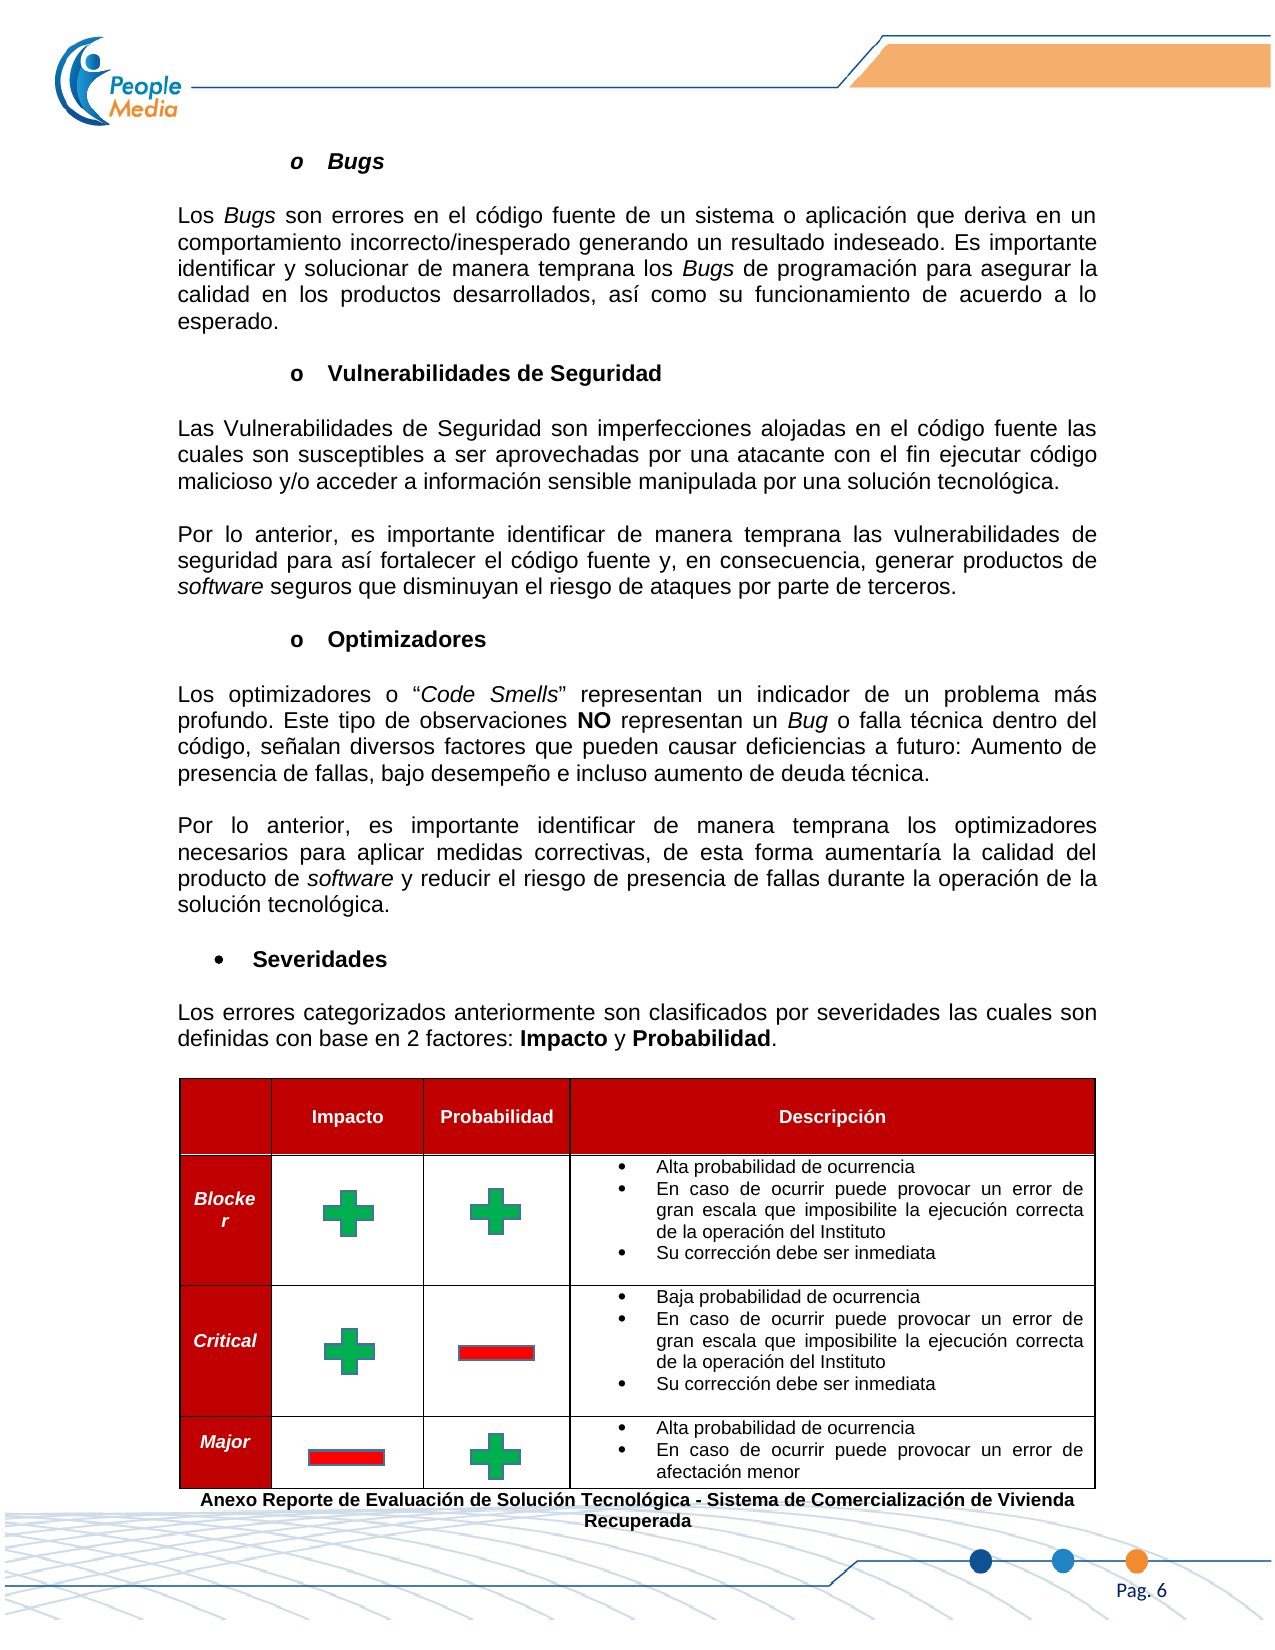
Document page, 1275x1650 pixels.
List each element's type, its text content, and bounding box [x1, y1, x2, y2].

list Severidades [215, 946, 1098, 973]
text Por lo anterior, es importante identificar de manera temprana los optimizadores necesarios para aplicar medidas correctivas, de esta forma aumentaría la calidad del producto de software y reducir el riesgo de presencia de fallas durante la operación de la solución tecnológica. [177, 812, 1098, 918]
table_cell [272, 1417, 423, 1488]
table_cell Baja probabilidad de ocurrencia En caso de ocurrir puede provocar un error de gran escala que imposibilite la ejecución correcta de la operación del Instituto Su corrección debe ser inmediata [571, 1286, 1094, 1416]
picture [4, 1485, 1272, 1620]
list Optimizadores [290, 626, 1098, 654]
table_cell Major [181, 1417, 271, 1488]
table_cell Alta probabilidad de ocurrencia En caso de ocurrir puede provocar un error de afectación menor [571, 1417, 1094, 1488]
picture [34, 14, 1271, 135]
table_cell Blocker [181, 1156, 271, 1285]
list Bugs [290, 148, 1098, 176]
text Los optimizadores o “Code Smells” representan un indicador de un problema más profundo. Este tipo de observaciones NO representan un Bug o falla técnica dentro del código, señalan diversos factores que pueden causar deficiencias a futuro: Aumento de presencia de fallas, bajo desempeño e incluso aumento de deuda técnica. [177, 681, 1098, 786]
table_cell [272, 1156, 423, 1285]
list Vulnerabilidades de Seguridad [290, 360, 1098, 389]
table_cell Alta probabilidad de ocurrencia En caso de ocurrir puede provocar un error de gran escala que imposibilite la ejecución correcta de la operación del Instituto Su corrección debe ser inmediata [571, 1156, 1094, 1285]
table_header Probabilidad [424, 1079, 569, 1154]
table_cell [272, 1286, 423, 1416]
text Por lo anterior, es importante identificar de manera temprana las vulnerabilidades de seguridad para así fortalecer el código fuente y, en consecuencia, generar productos de software seguros que disminuyan el riesgo de ataques por parte de terceros. [177, 521, 1098, 599]
table_cell Critical [181, 1286, 271, 1416]
table_cell [424, 1156, 569, 1285]
table_cell [424, 1417, 569, 1488]
table_header Impacto [272, 1079, 423, 1154]
table_cell [424, 1286, 569, 1416]
text Los Bugs son errores en el código fuente de un sistema o aplicación que deriva en un comportamiento incorrecto/inesperado generando un resultado indeseado. Es importante identificar y solucionar de manera temprana los Bugs de programación para asegurar la calidad en los productos desarrollados, así como su funcionamiento de acuerdo a lo esperado. [177, 202, 1098, 334]
table_header Descripción [571, 1079, 1094, 1154]
table_header [181, 1079, 271, 1154]
text Las Vulnerabilidades de Seguridad son imperfecciones alojadas en el código fuente las cuales son susceptibles a ser aprovechadas por una atacante con el fin ejecutar código malicioso y/o acceder a información sensible manipulada por una solución tecnológica. [177, 415, 1098, 494]
text Los errores categorizados anteriormente son clasificados por severidades las cuales son definidas con base en 2 factores: Impacto y Probabilidad. [177, 999, 1098, 1052]
